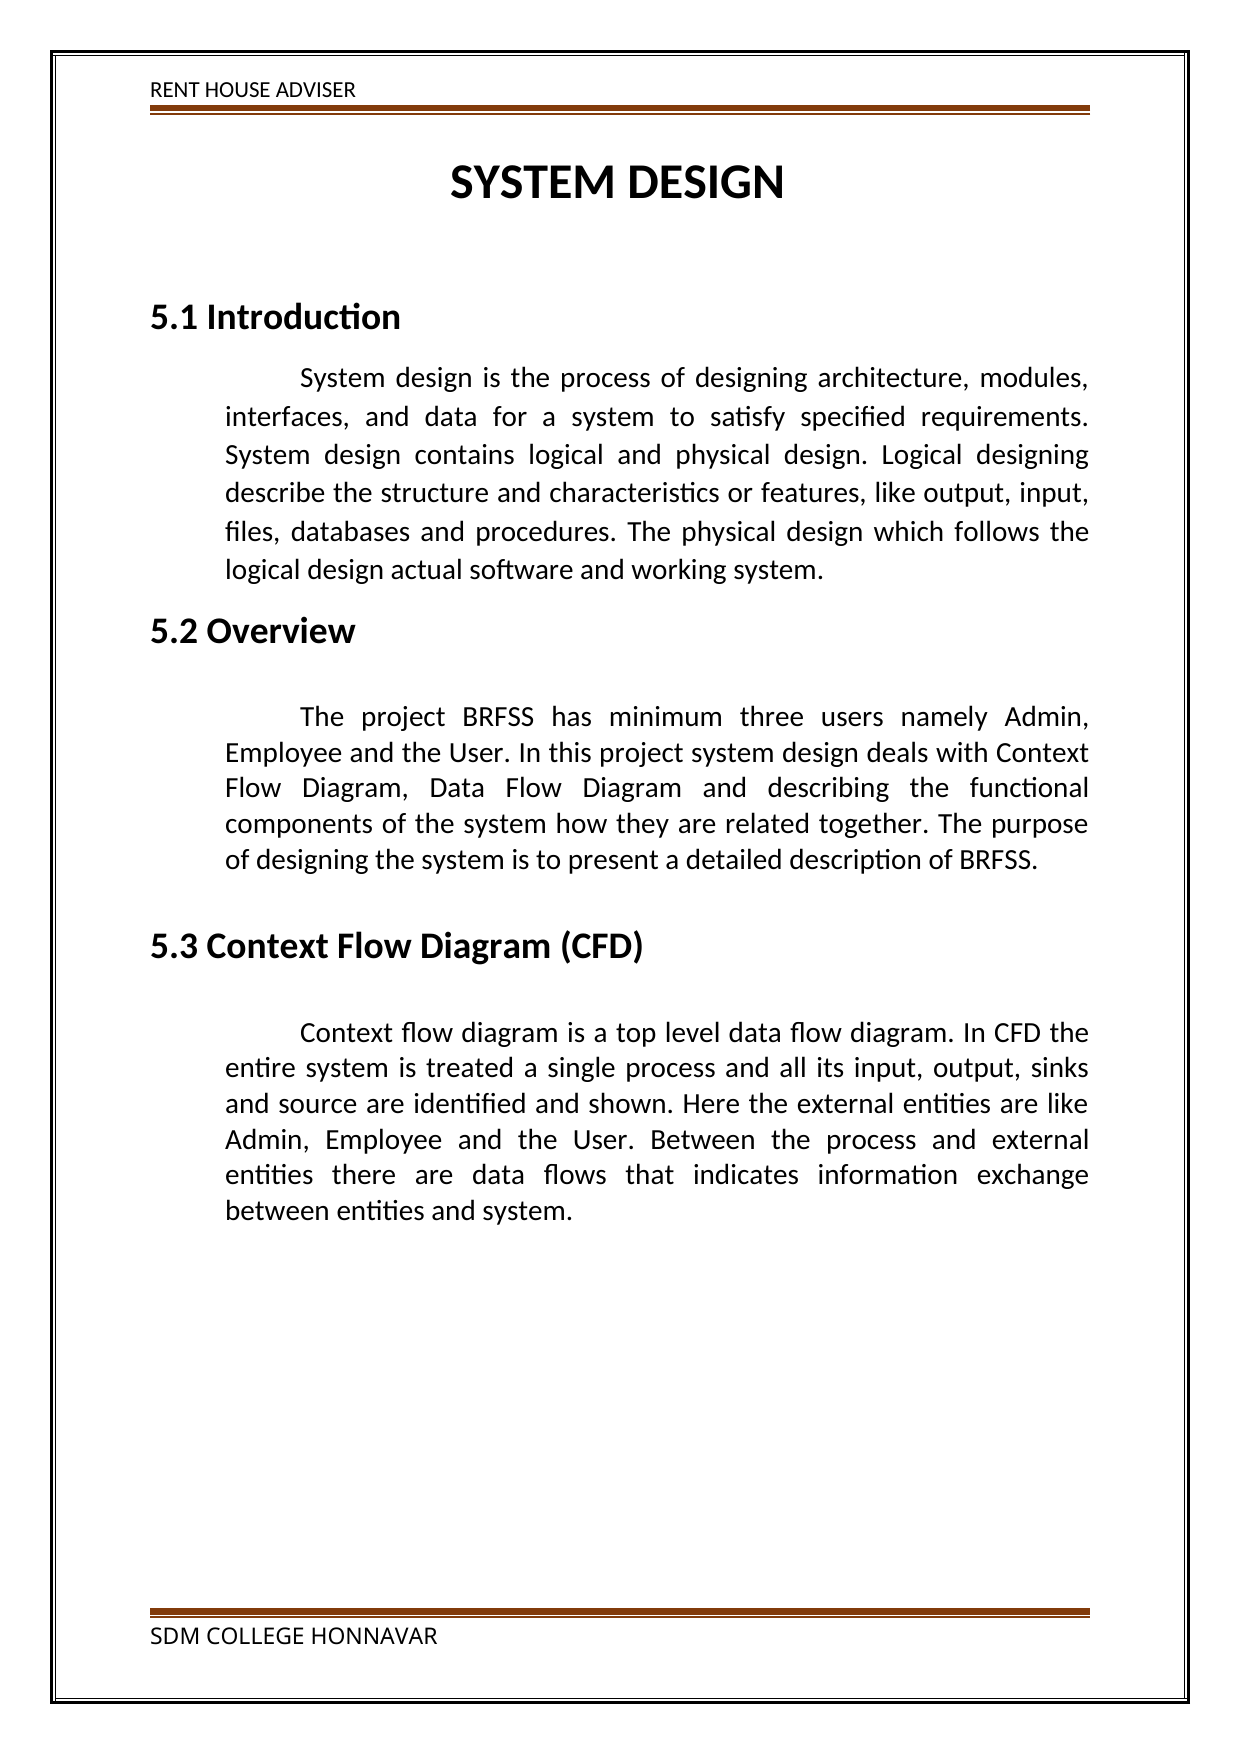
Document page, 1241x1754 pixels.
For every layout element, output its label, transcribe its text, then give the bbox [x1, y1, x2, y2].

text 5.1 Introduction [150, 293, 1090, 339]
text Context flow diagram is a top level data flow diagram. In CFD the entire system is treated a single process and all its input, output, sinks and source are identified and shown. Here the external entities are like Admin, Employee and the User. Between the process and external entities there are data flows that indicates information exchange between entities and system. [225, 1014, 1090, 1228]
text 5.2 Overview [150, 607, 1090, 652]
text SYSTEM DESIGN [150, 150, 1090, 211]
list System design is the process of designing architecture, modules, interfaces, and data for a system to satisfy specified requirements. System design contains logical and physical design. Logical designing describe the structure and characteristics or features, like output, input, files, databases and procedures. The physical design which follows the logical design actual software and working system. [225, 359, 1090, 587]
text 5.3 Context Flow Diagram (CFD) [150, 922, 1090, 968]
text The project BRFSS has minimum three users namely Admin, Employee and the User. In this project system design deals with Context Flow Diagram, Data Flow Diagram and describing the functional components of the system how they are related together. The purpose of designing the system is to present a detailed description of BRFSS. [225, 698, 1090, 876]
